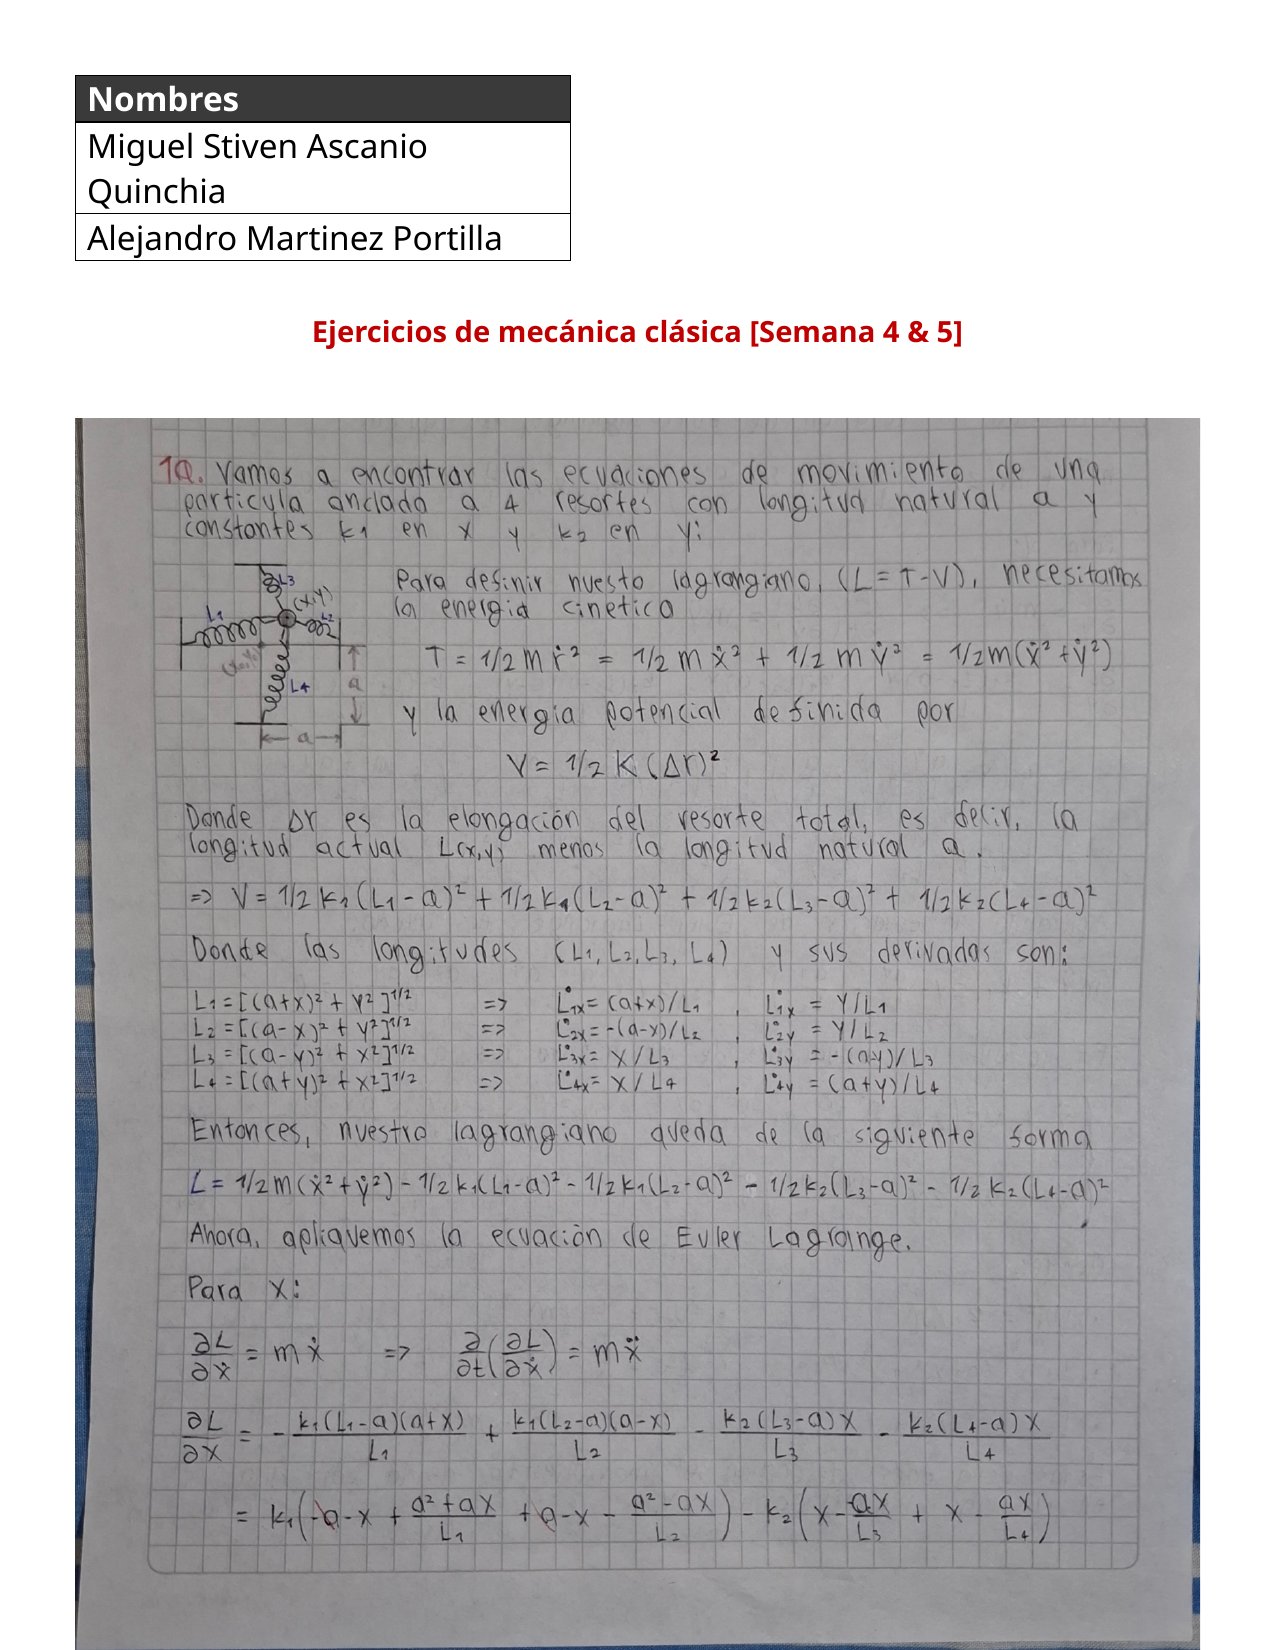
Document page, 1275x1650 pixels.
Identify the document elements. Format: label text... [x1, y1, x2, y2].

text Ejercicios de mecánica clásica [Semana 4 & 5] [75, 311, 1200, 351]
table_cell Miguel Stiven Ascanio Quinchia [76, 123, 570, 213]
table_header Nombres [76, 76, 570, 121]
table_cell Alejandro Martinez Portilla [76, 214, 570, 260]
picture [75, 418, 1200, 1650]
